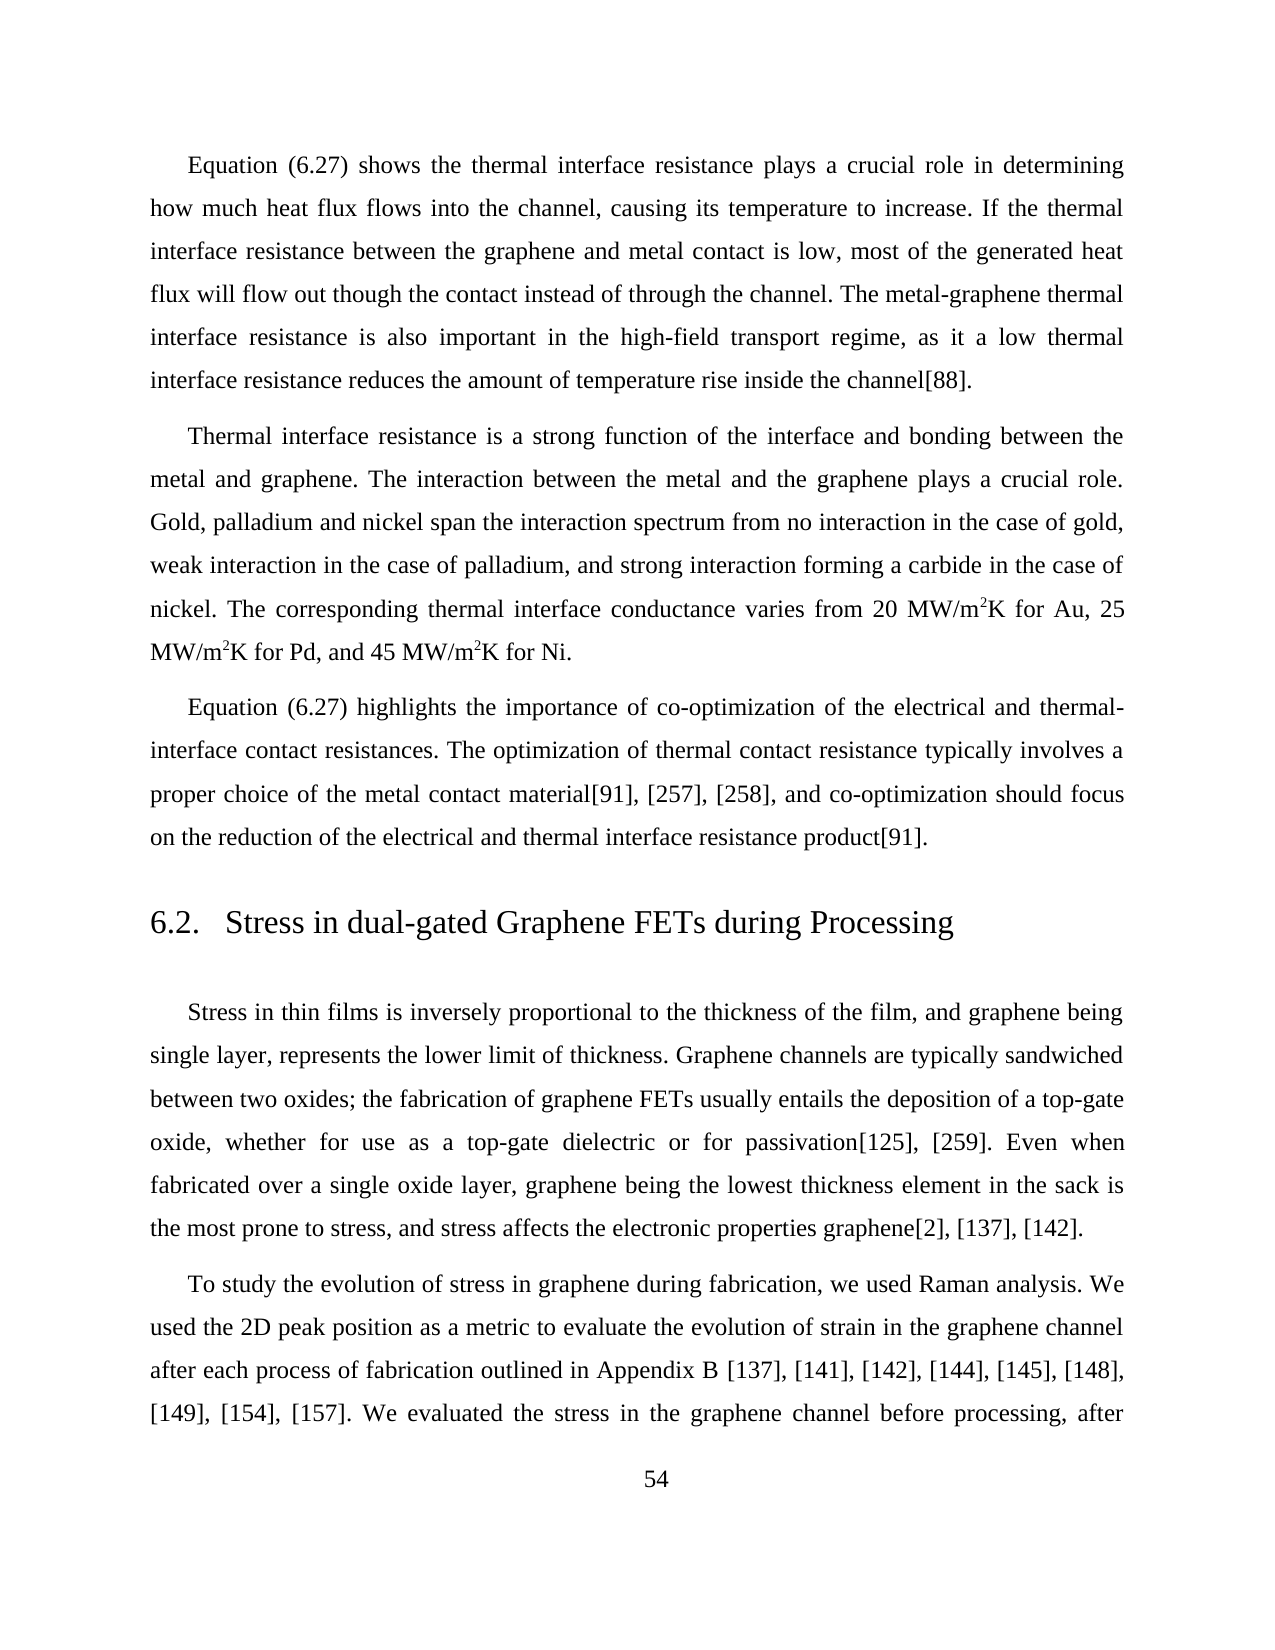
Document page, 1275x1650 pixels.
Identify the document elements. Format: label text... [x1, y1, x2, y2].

subtitle Stress in dual-gated Graphene FETs during Processing [150, 902, 1125, 941]
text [150, 1269, 1125, 1427]
text Stress in thin films is inversely proportional to the thickness of the film, and graphene being single layer, represents the lower limit of thickness. Graphene channels are typically sandwiched between two oxides; the fabrication of graphene FETs usually entails the deposition of a top-gate oxide, whether for use as a top-gate dielectric or for passivation[125], [259]. Even when fabricated over a single oxide layer, graphene being the lowest thickness element in the sack is the most prone to stress, and stress affects the electronic properties graphene[2], [137], [142]. [150, 997, 1125, 1242]
text Thermal interface resistance is a strong function of the interface and bonding between the metal and graphene. The interaction between the metal and the graphene plays a crucial role. Gold, palladium and nickel span the interaction spectrum from no interaction in the case of gold, weak interaction in the case of palladium, and strong interaction forming a carbide in the case of nickel. The corresponding thermal interface conductance varies from 20 MW/m2K for Au, 25 MW/m2K for Pd, and 45 MW/m2K for Ni. [150, 421, 1125, 666]
